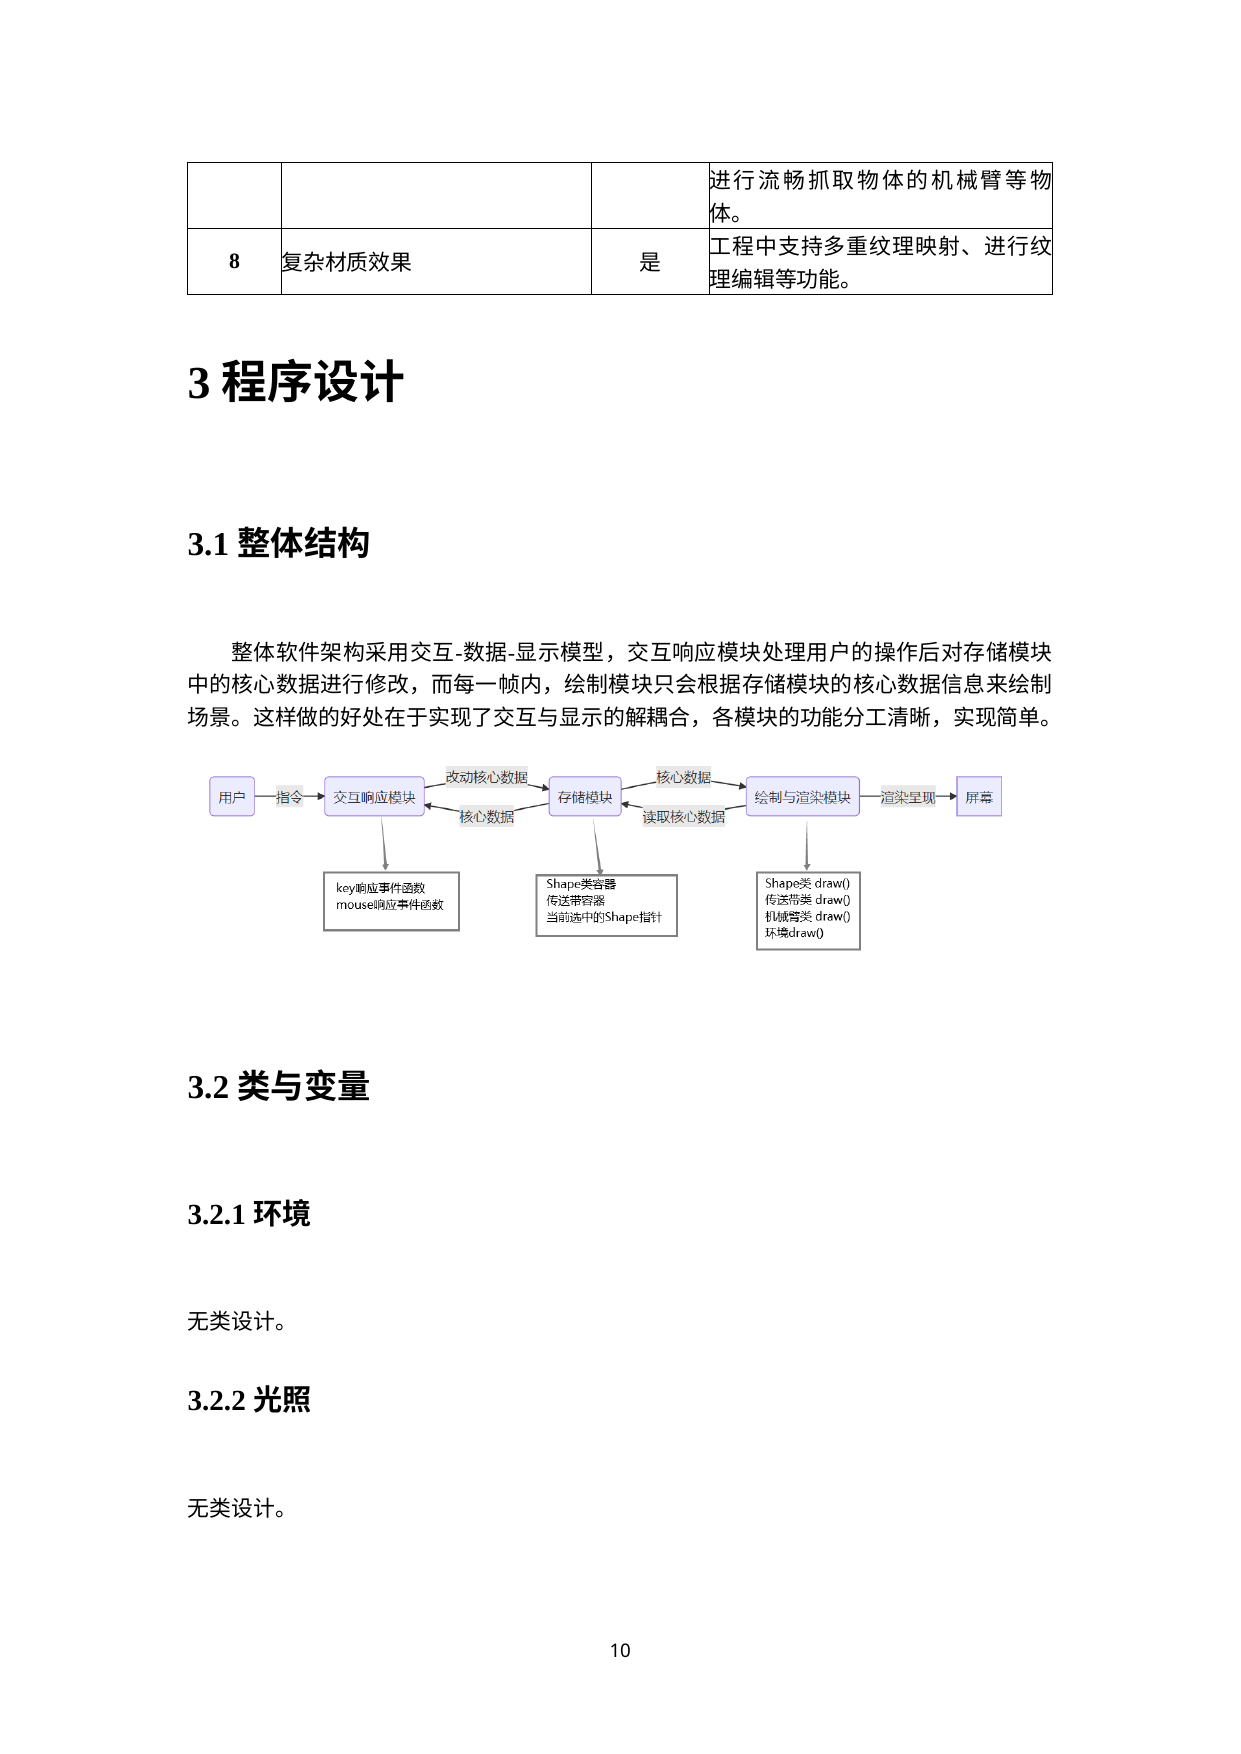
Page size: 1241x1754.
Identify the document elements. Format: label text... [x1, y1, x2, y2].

subtitle 3.1 整体结构 [187, 508, 1053, 573]
subtitle 3.2.1 环境 [187, 1179, 1053, 1244]
text 无类设计。 [187, 1490, 1053, 1523]
subtitle 3 程序设计 [187, 330, 1053, 428]
text 无类设计。 [187, 1304, 1053, 1336]
table_cell 工程中支持多重纹理映射、进行纹理编辑等功能。 [710, 229, 1052, 294]
table_cell 复杂材质效果 [282, 229, 591, 294]
text 整体软件架构采用交互-数据-显示模型，交互响应模块处理用户的操作后对存储模块中的核心数据进行修改，而每一帧内，绘制模块只会根据存储模块的核心数据信息来绘制场景。这样做的好处在于实现了交互与显示的解耦合，各模块的功能分工清晰，实现简单。 [187, 634, 1053, 731]
picture [187, 731, 1053, 975]
subtitle 3.2.2 光照 [187, 1366, 1053, 1431]
table_cell 是 [592, 229, 709, 294]
table_cell 是 [592, 163, 709, 228]
table_cell 7 [188, 163, 281, 228]
table_cell 8 [188, 229, 281, 294]
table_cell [710, 163, 1052, 228]
subtitle 3.2 类与变量 [187, 1051, 1053, 1116]
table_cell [282, 163, 591, 228]
